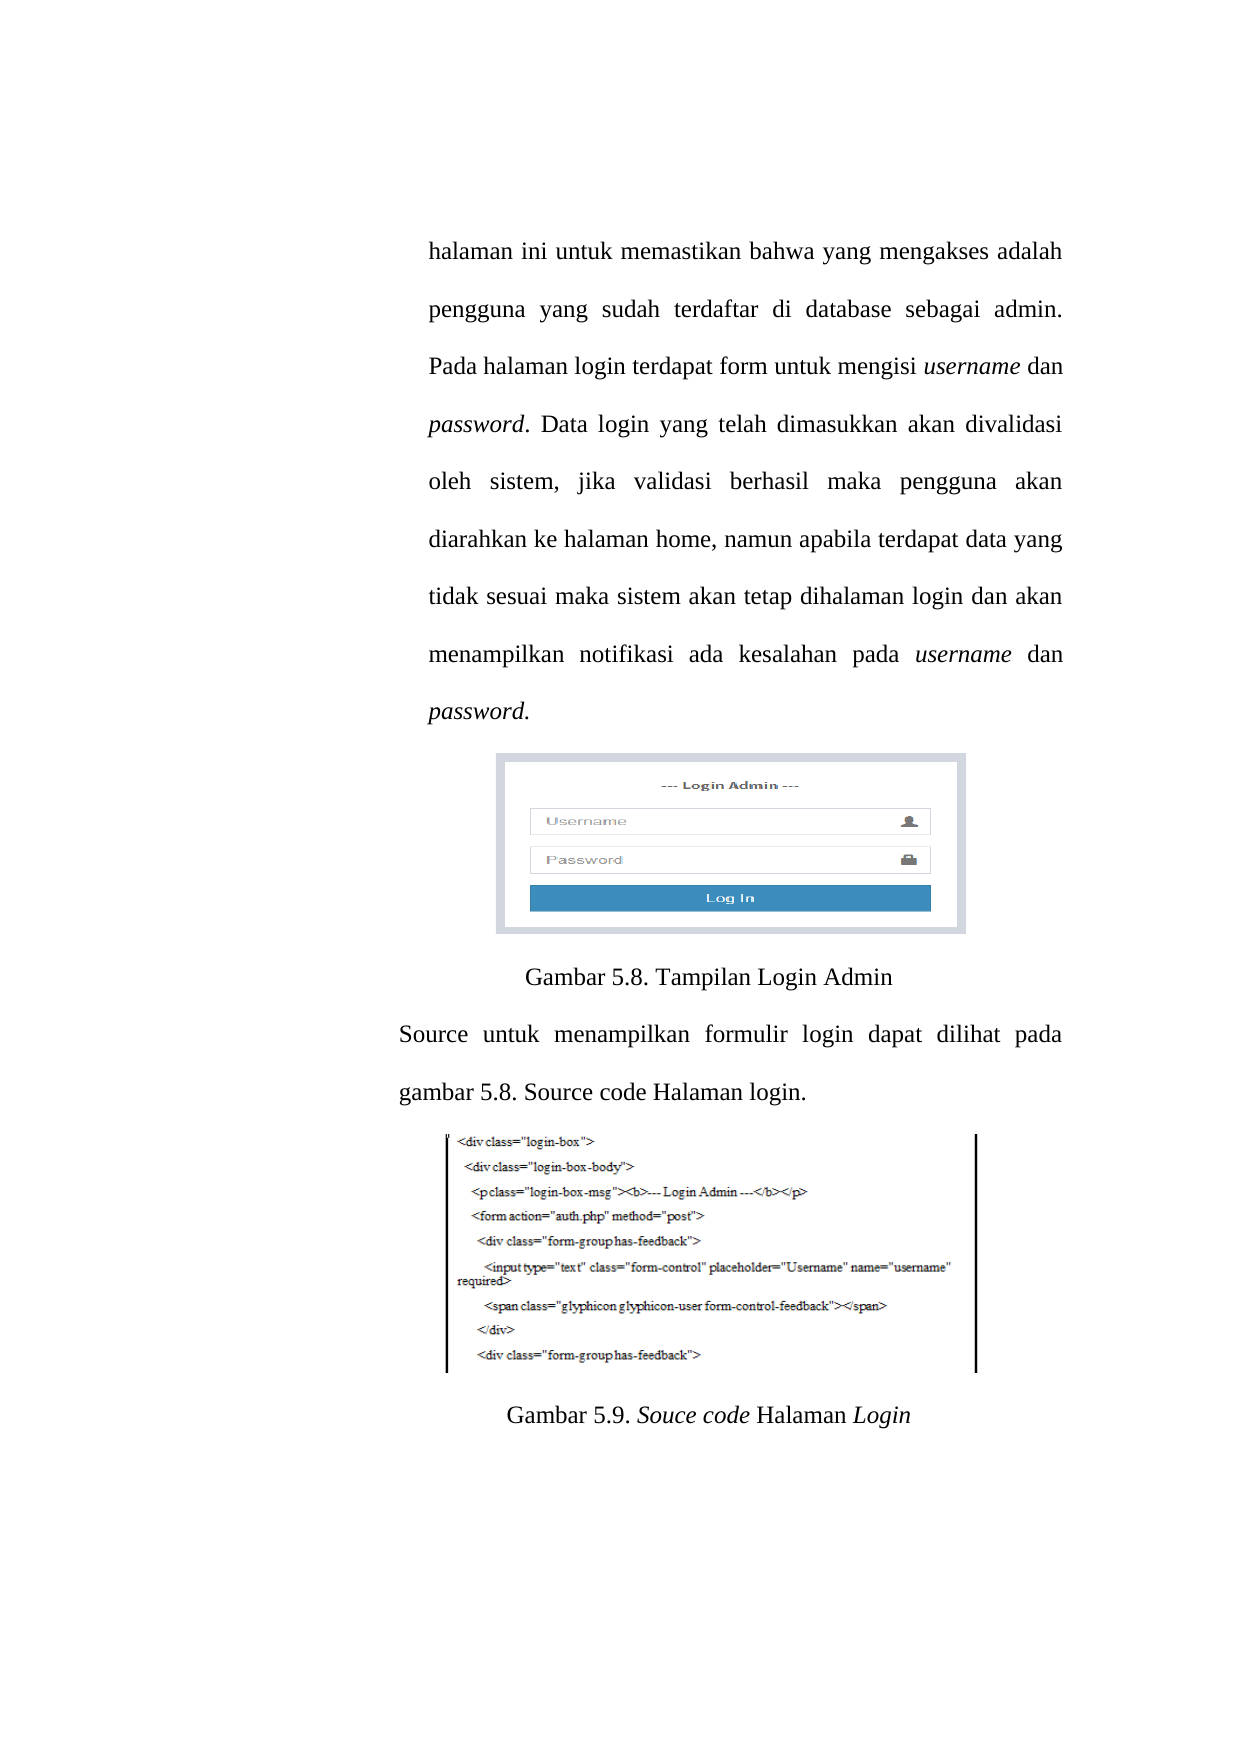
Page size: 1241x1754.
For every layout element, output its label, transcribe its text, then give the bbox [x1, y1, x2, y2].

list Gambar 5.9. Souce code Halaman Login [354, 1400, 1063, 1429]
list Source untuk menampilkan formulir login dapat dilihat pada gambar 5.8. Source code Halaman login. [399, 1019, 1063, 1106]
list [428, 236, 1063, 725]
picture [434, 1134, 983, 1373]
list Gambar 5.8. Tampilan Login Admin [354, 962, 1063, 991]
picture [495, 753, 967, 934]
